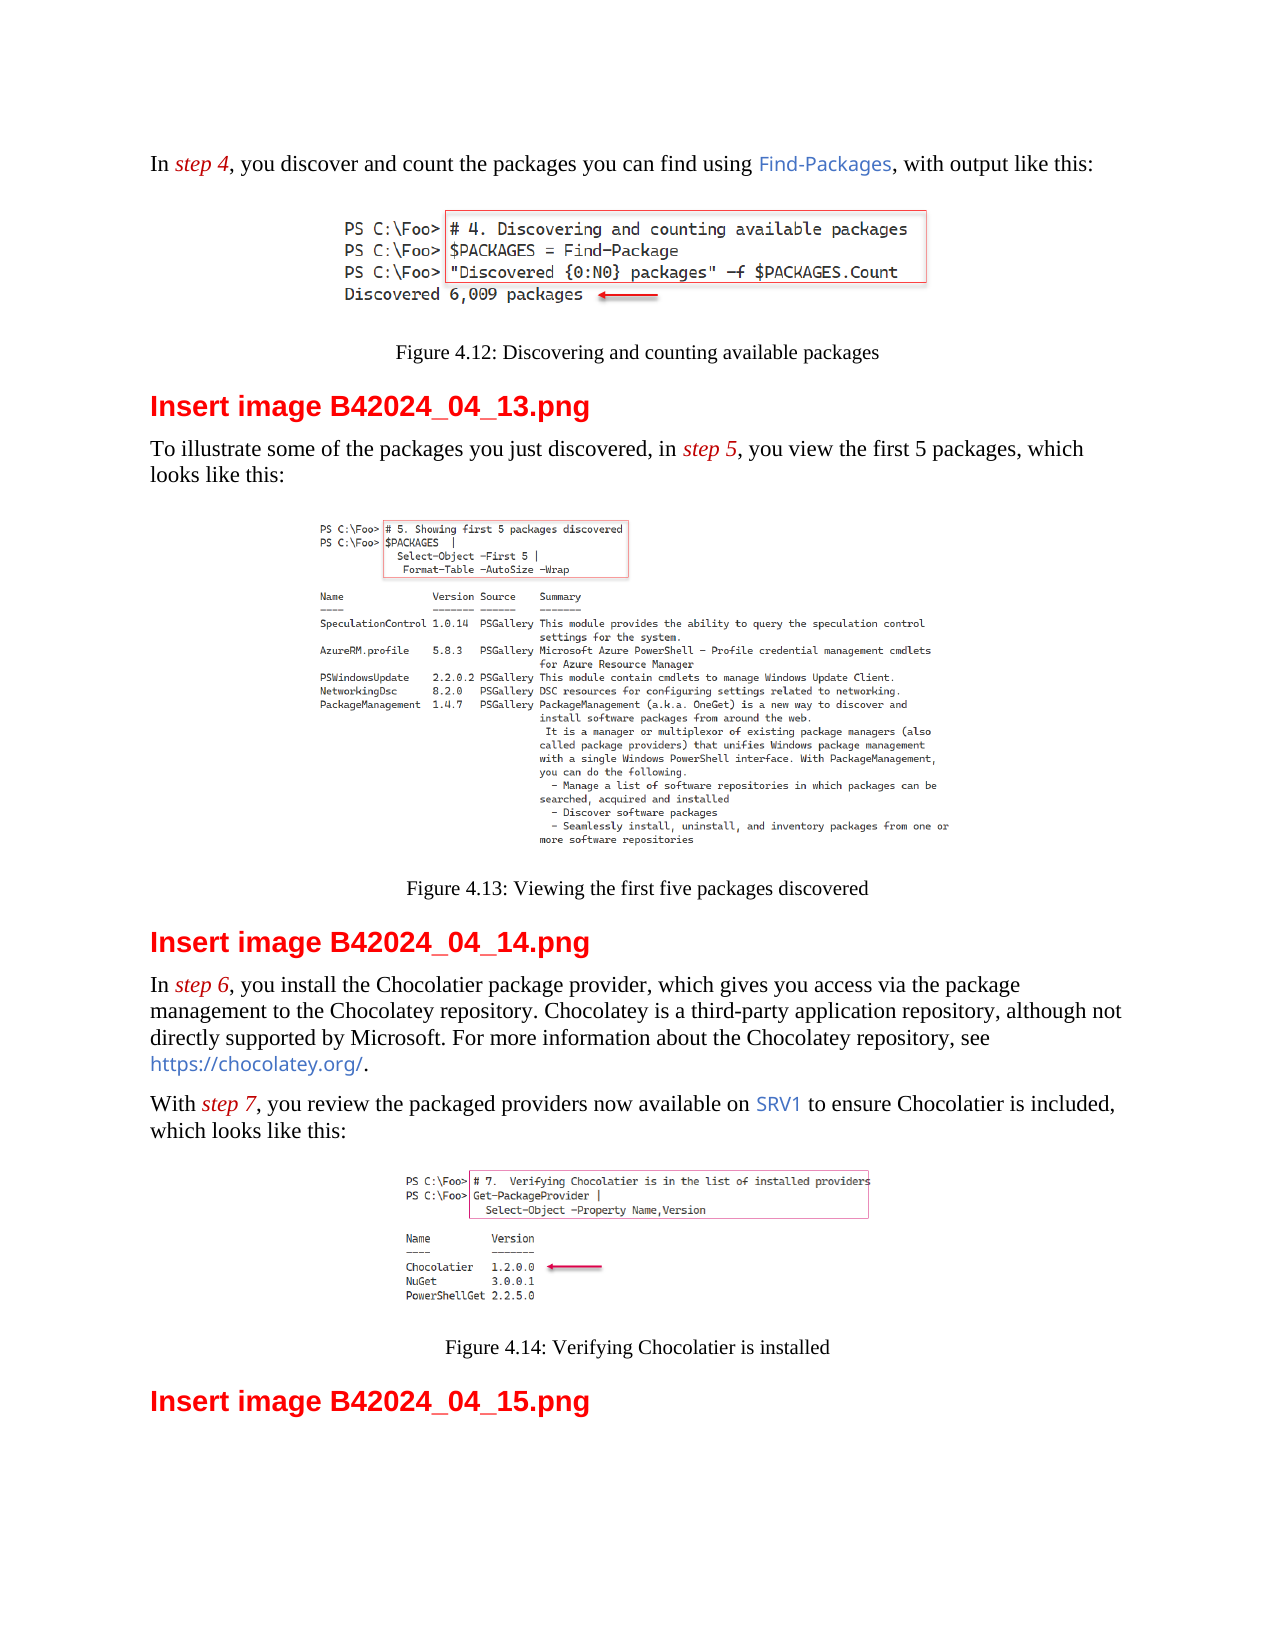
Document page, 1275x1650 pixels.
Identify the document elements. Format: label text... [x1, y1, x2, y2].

text To illustrate some of the packages you just discovered, in step 5, you view the first 5 packages, which looks like this: [150, 435, 1125, 488]
picture [330, 202, 945, 315]
picture [311, 512, 964, 851]
text In step 4, you discover and count the packages you can find using Find-Packages, with output like this: [150, 150, 1125, 177]
text Insert image B42024_04_13.png [150, 389, 1125, 422]
text In step 6, you install the Chocolatier package provider, which gives you access via the package management to the Chocolatey repository. Chocolatey is a third-party application repository, although not directly supported by Microsoft. For more information about the Chocolatey repository, see https://chocolatey.org/. [150, 971, 1125, 1077]
text Insert image B42024_04_15.png [150, 1384, 1125, 1418]
text With step 7, you review the packaged providers now available on SRV1 to ensure Chocolatier is included, which looks like this: [150, 1089, 1125, 1143]
text Insert image B42024_04_14.png [150, 925, 1125, 958]
picture [396, 1168, 879, 1310]
text Figure 4.13: Viewing the first five packages discovered [150, 876, 1125, 900]
text Figure 4.14: Verifying Chocolatier is installed [150, 1335, 1125, 1359]
text Figure 4.12: Discovering and counting available packages [150, 340, 1125, 364]
